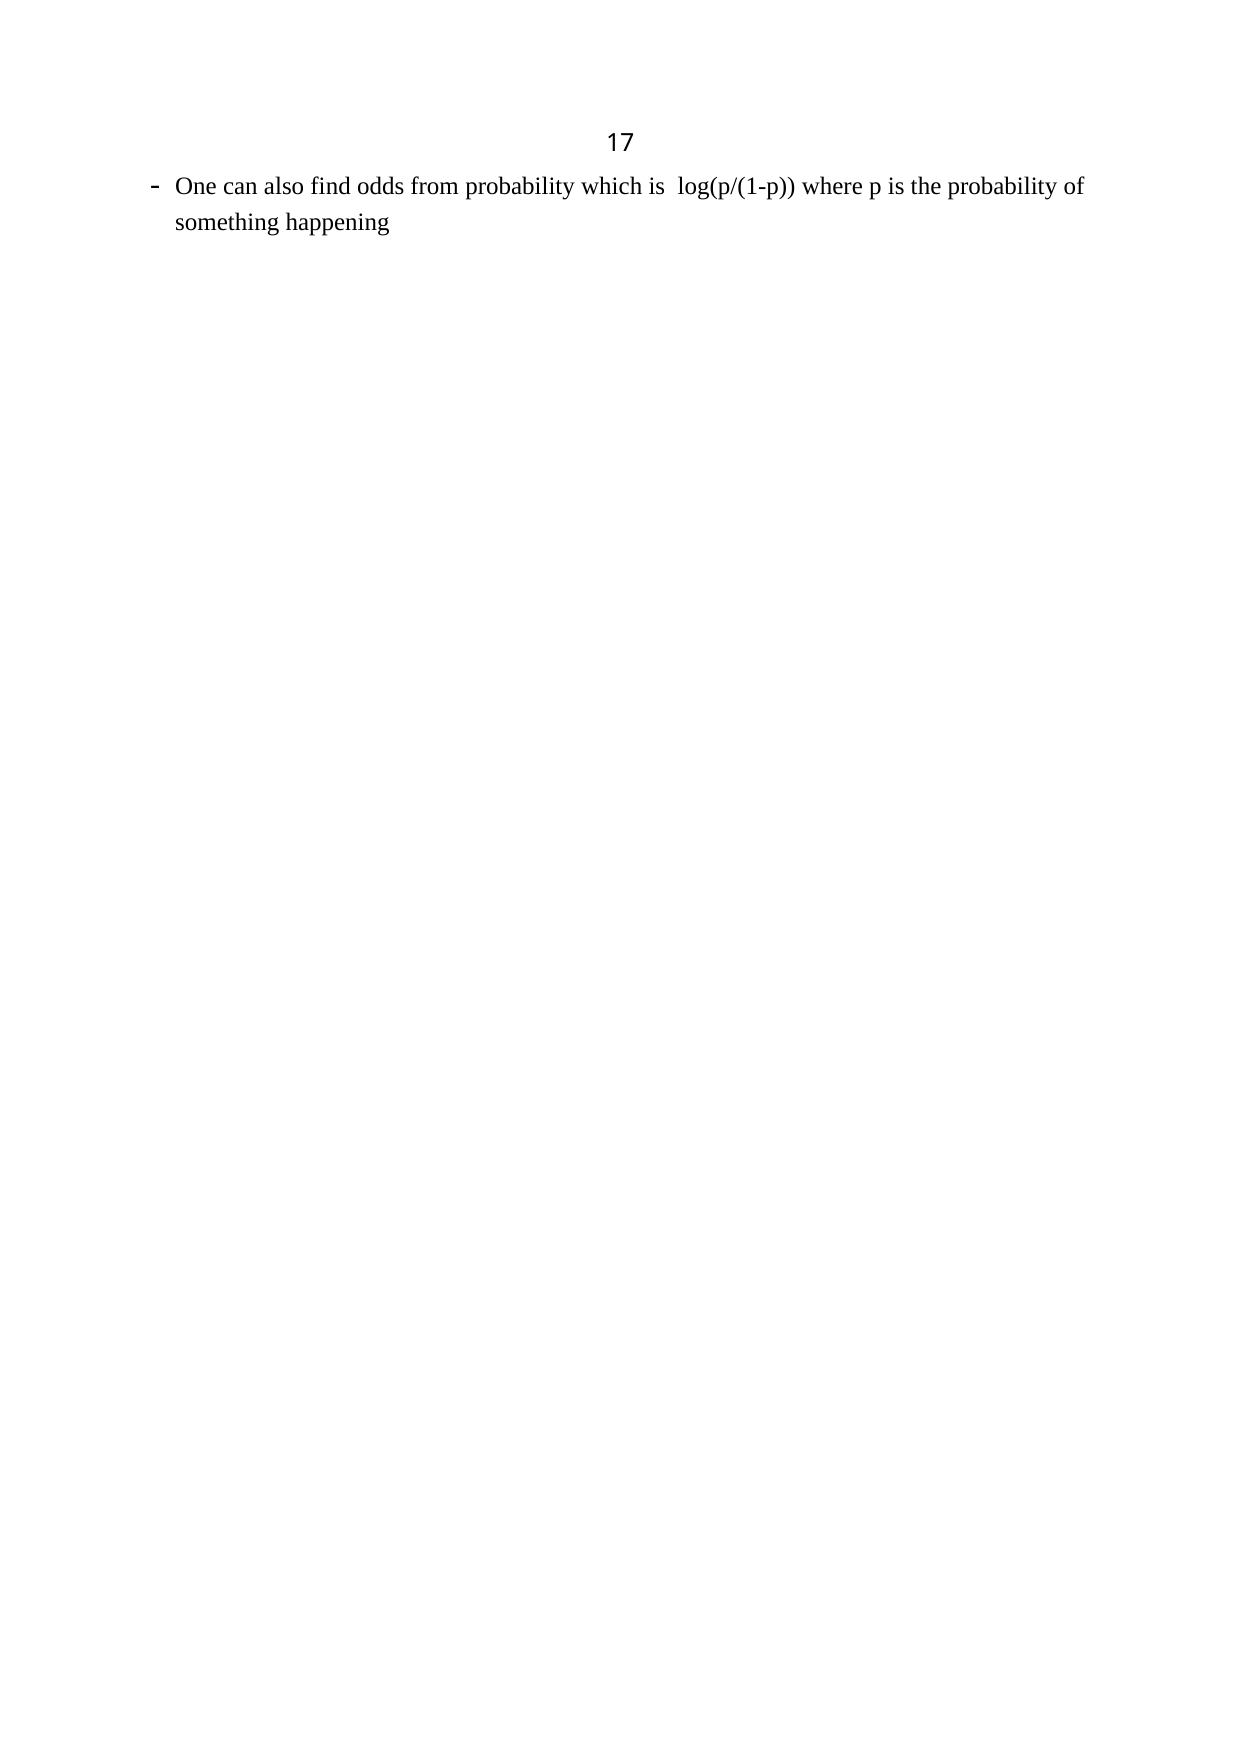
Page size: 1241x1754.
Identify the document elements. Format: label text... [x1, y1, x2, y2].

list One can also find odds from probability which is log(p/(1-p)) where p is the probability of something happening [150, 166, 1090, 236]
